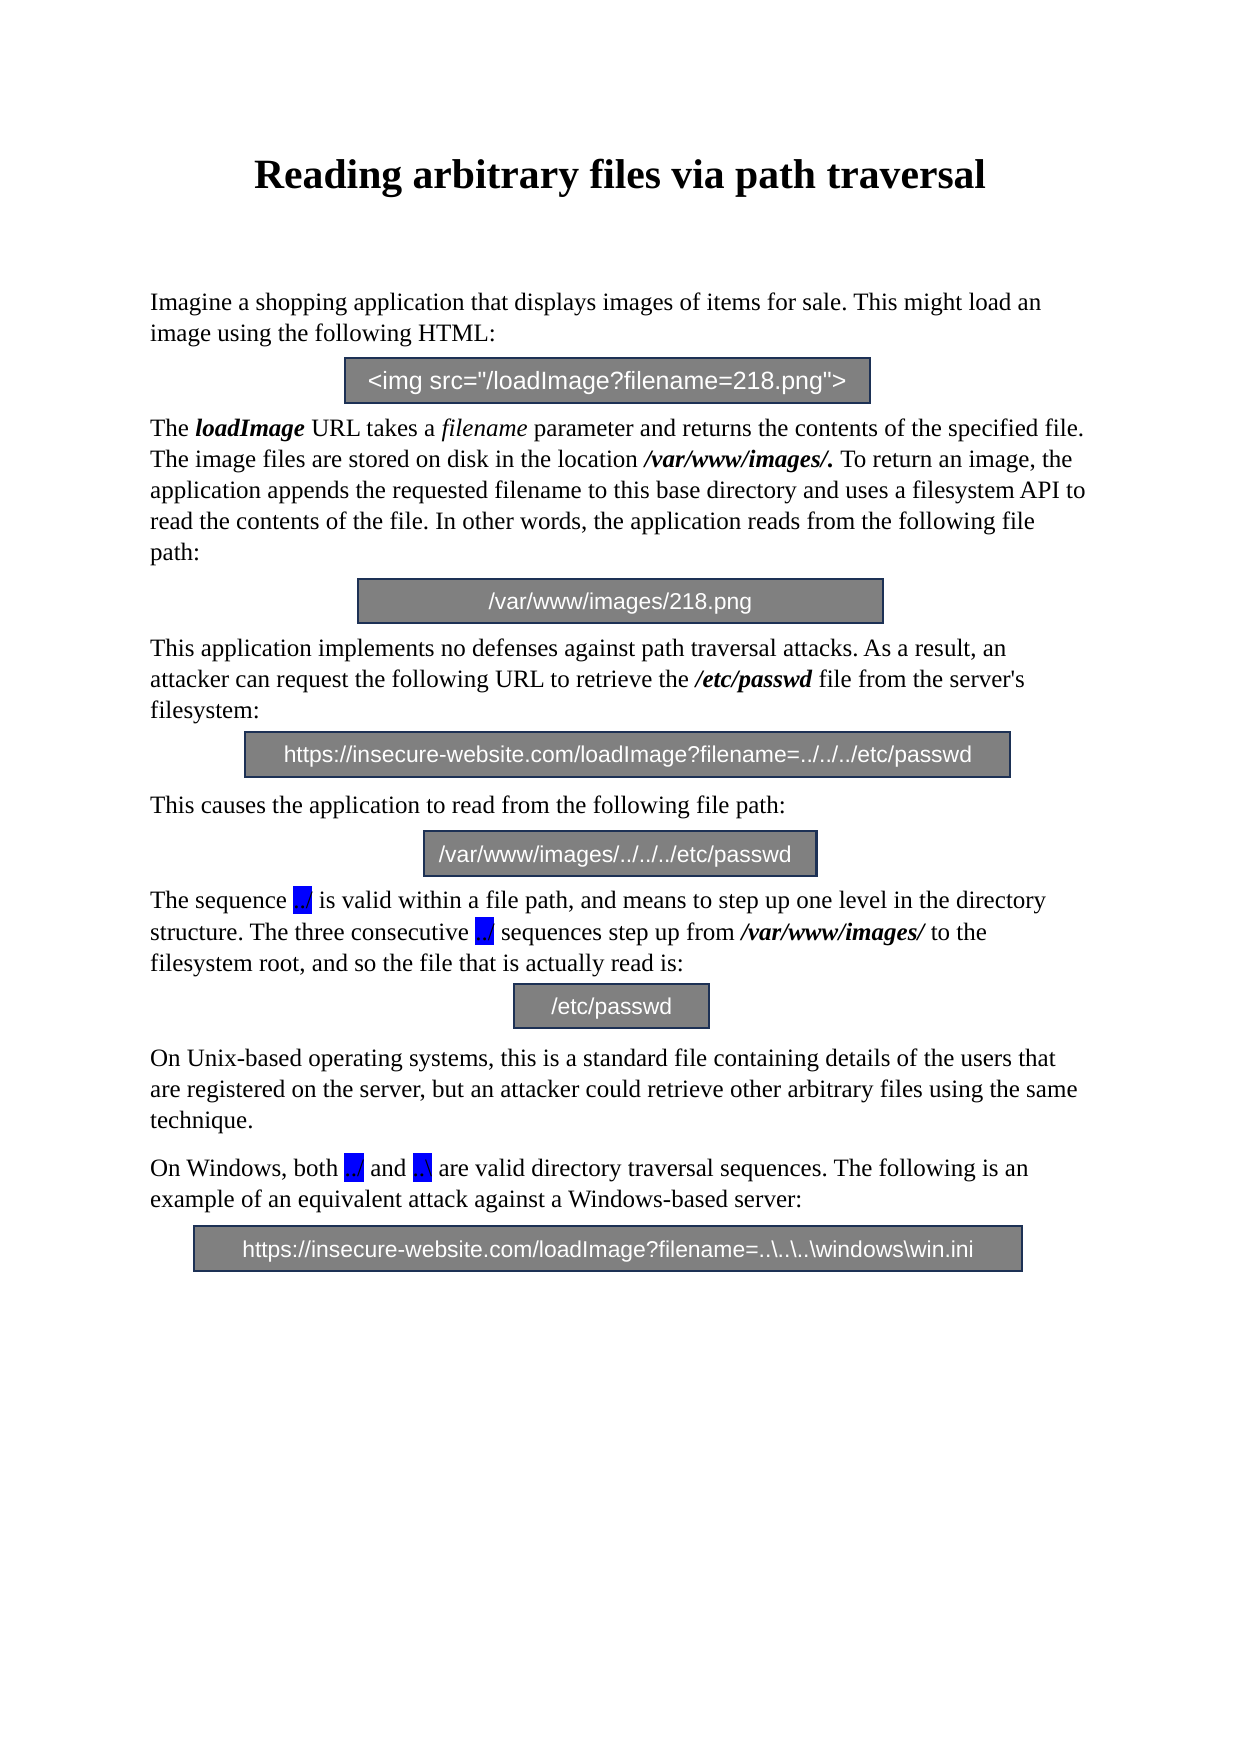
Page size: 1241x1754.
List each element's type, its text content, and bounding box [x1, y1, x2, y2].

text The loadImage URL takes a filename parameter and returns the contents of the specified file. The image files are stored on disk in the location /var/www/images/. To return an image, the application appends the requested filename to this base directory and uses a filesystem API to read the contents of the file. In other words, the application reads from the following file path: [150, 413, 1090, 566]
text Imagine a shopping application that displays images of items for sale. This might load an image using the following HTML: [150, 287, 1090, 346]
text This causes the application to read from the following file path: [150, 790, 1090, 819]
text The sequence ../ is valid within a file path, and means to step up one level in the directory structure. The three consecutive ../ sequences step up from /var/www/images/ to the filesystem root, and so the file that is actually read is: [150, 886, 1090, 976]
text On Windows, both ../ and ..\ are valid directory traversal sequences. The following is an example of an equivalent attack against a Windows-based server: [150, 1153, 1090, 1213]
text On Unix-based operating systems, this is a standard file containing details of the users that are registered on the server, but an attacker could retrieve other arbitrary files using the same technique. [150, 1043, 1090, 1134]
text Reading arbitrary files via path traversal [150, 150, 1090, 198]
text This application implements no defenses against path traversal attacks. As a result, an attacker can request the following URL to retrieve the /etc/passwd file from the server's filesystem: [150, 633, 1090, 723]
